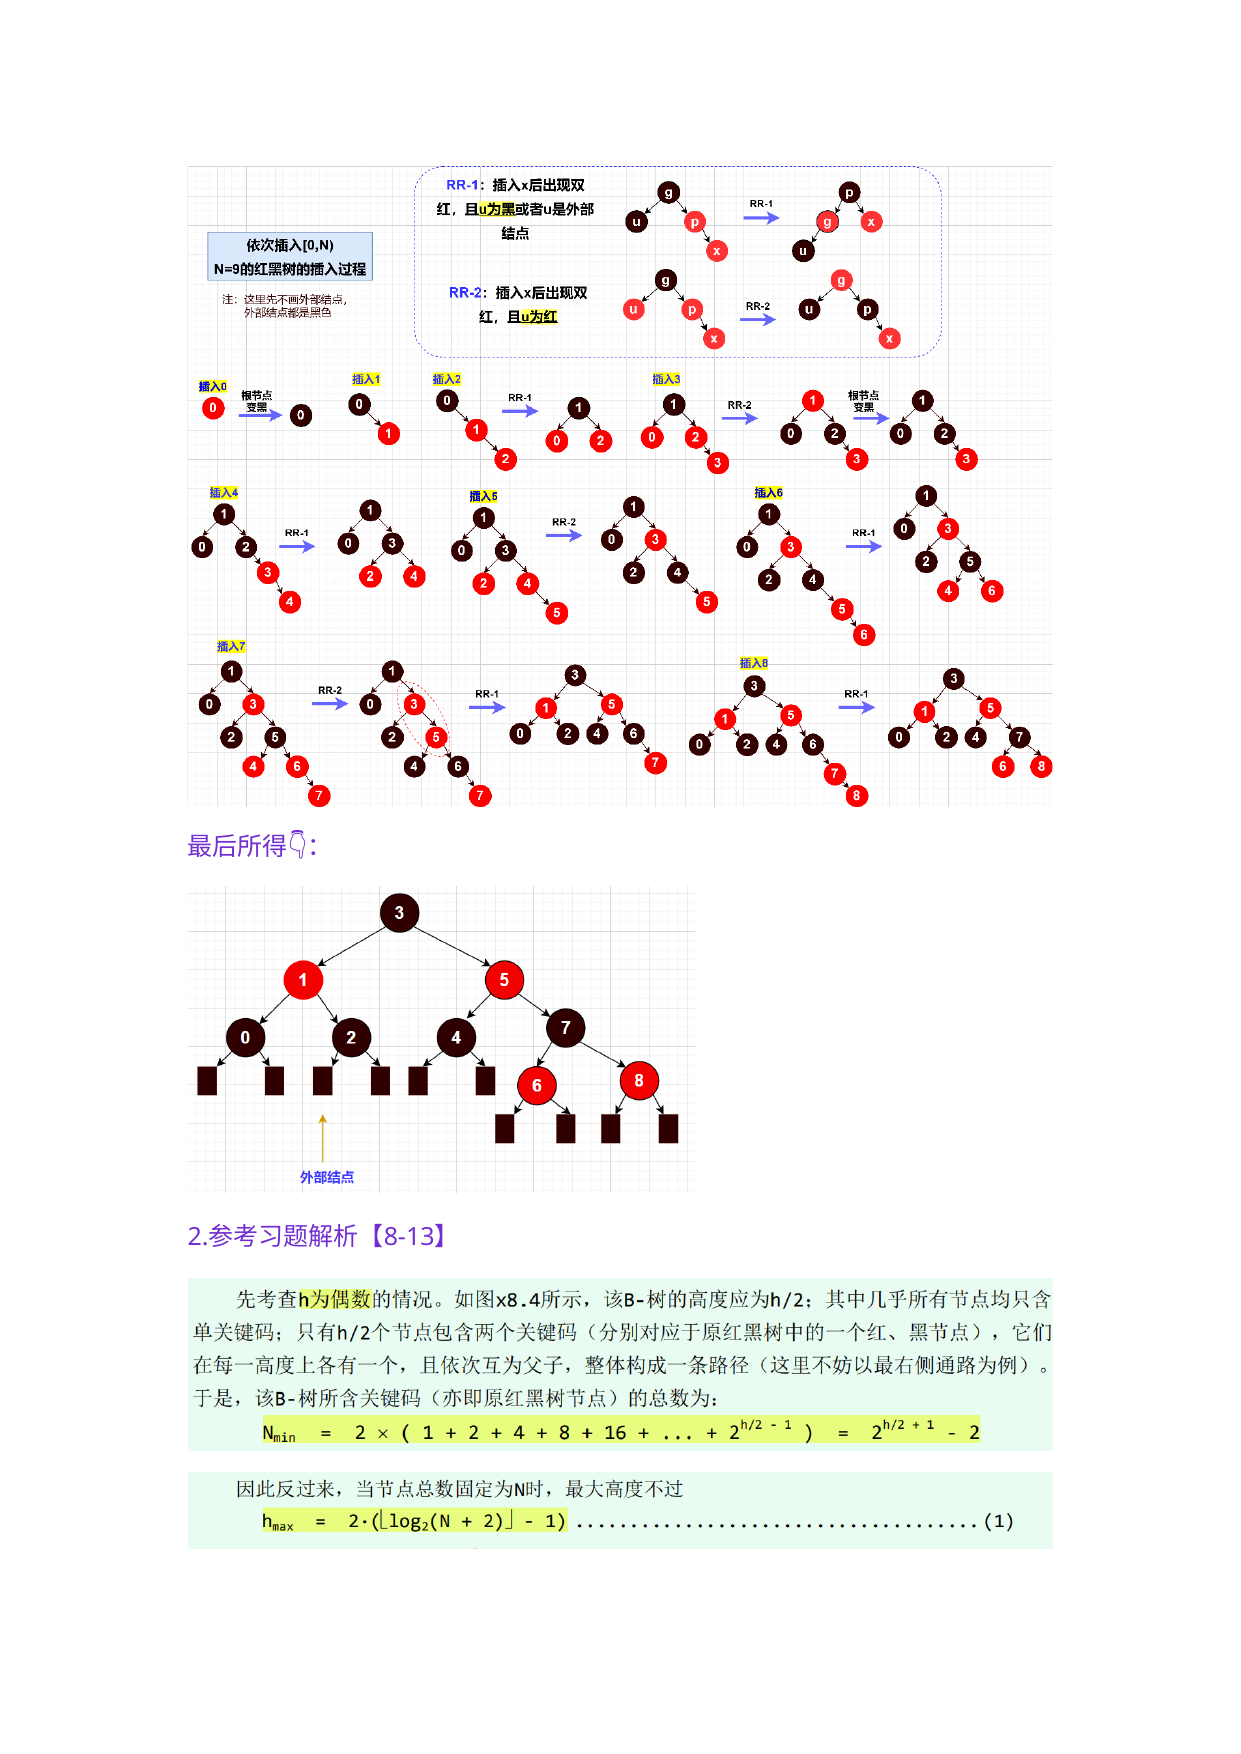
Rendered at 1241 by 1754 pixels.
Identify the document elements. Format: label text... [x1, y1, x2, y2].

picture [187, 886, 696, 1193]
picture [187, 166, 1053, 807]
text 最后所得👇： [187, 812, 1053, 877]
text 2.参考习题解析【8-13】 [187, 1202, 1053, 1267]
picture [187, 1278, 1053, 1451]
picture [187, 1472, 1053, 1549]
